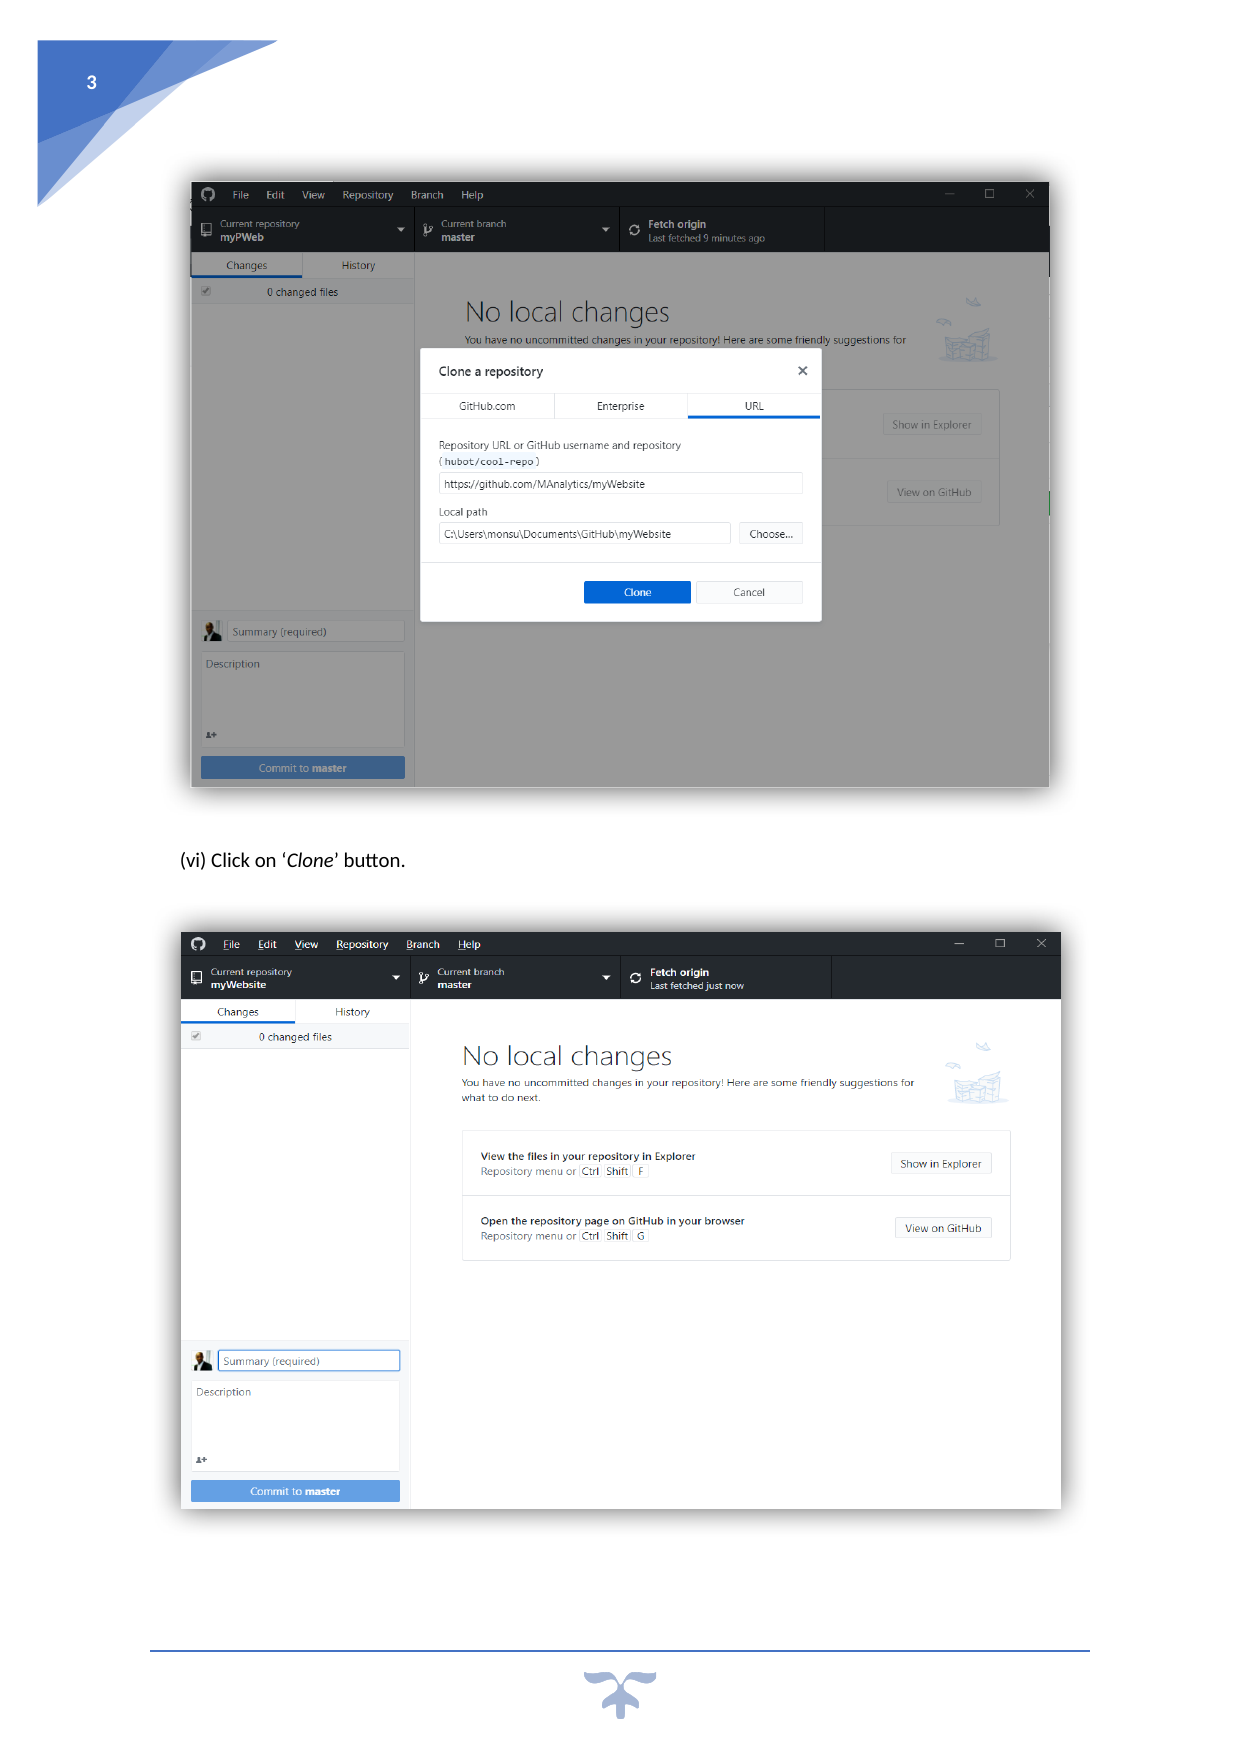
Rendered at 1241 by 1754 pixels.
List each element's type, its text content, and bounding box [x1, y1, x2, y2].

picture [181, 932, 1061, 1509]
picture [37, 40, 1050, 788]
text (vi) Click on ‘Clone’ button. [179, 848, 1090, 873]
